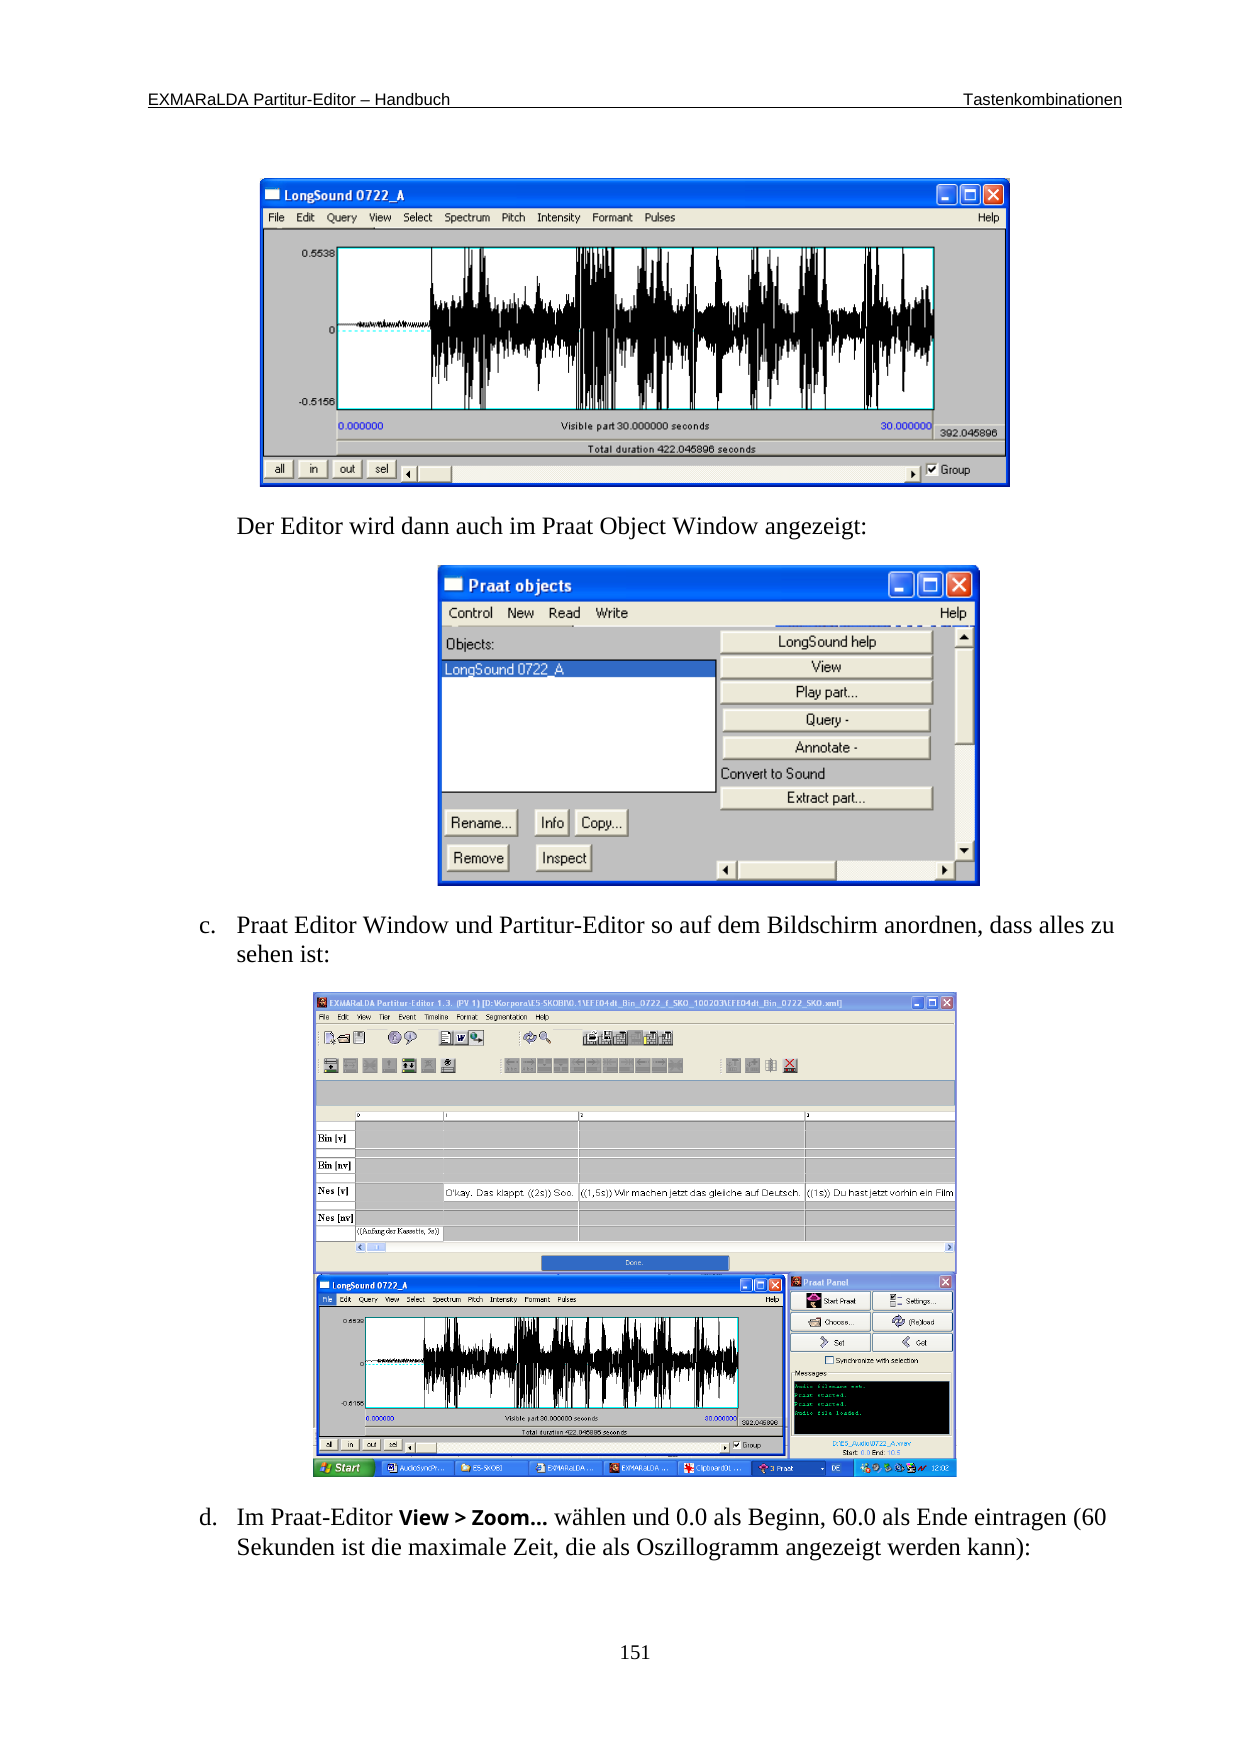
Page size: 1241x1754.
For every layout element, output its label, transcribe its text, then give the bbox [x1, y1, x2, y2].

list Praat Editor Window und Partitur-Editor so auf dem Bildschirm anordnen, dass alles zu sehen ist: [199, 910, 1122, 968]
picture [313, 992, 957, 1477]
list Im Praat-Editor View > Zoom… wählen und 0.0 als Beginn, 60.0 als Ende eintragen (60 Sekunden ist die maximale Zeit, die als Oszillogramm angezeigt werden kann): [199, 1502, 1122, 1560]
text Der Editor wird dann auch im Praat Object Window angezeigt: [236, 511, 1122, 540]
picture [437, 565, 980, 886]
picture [259, 178, 1010, 487]
